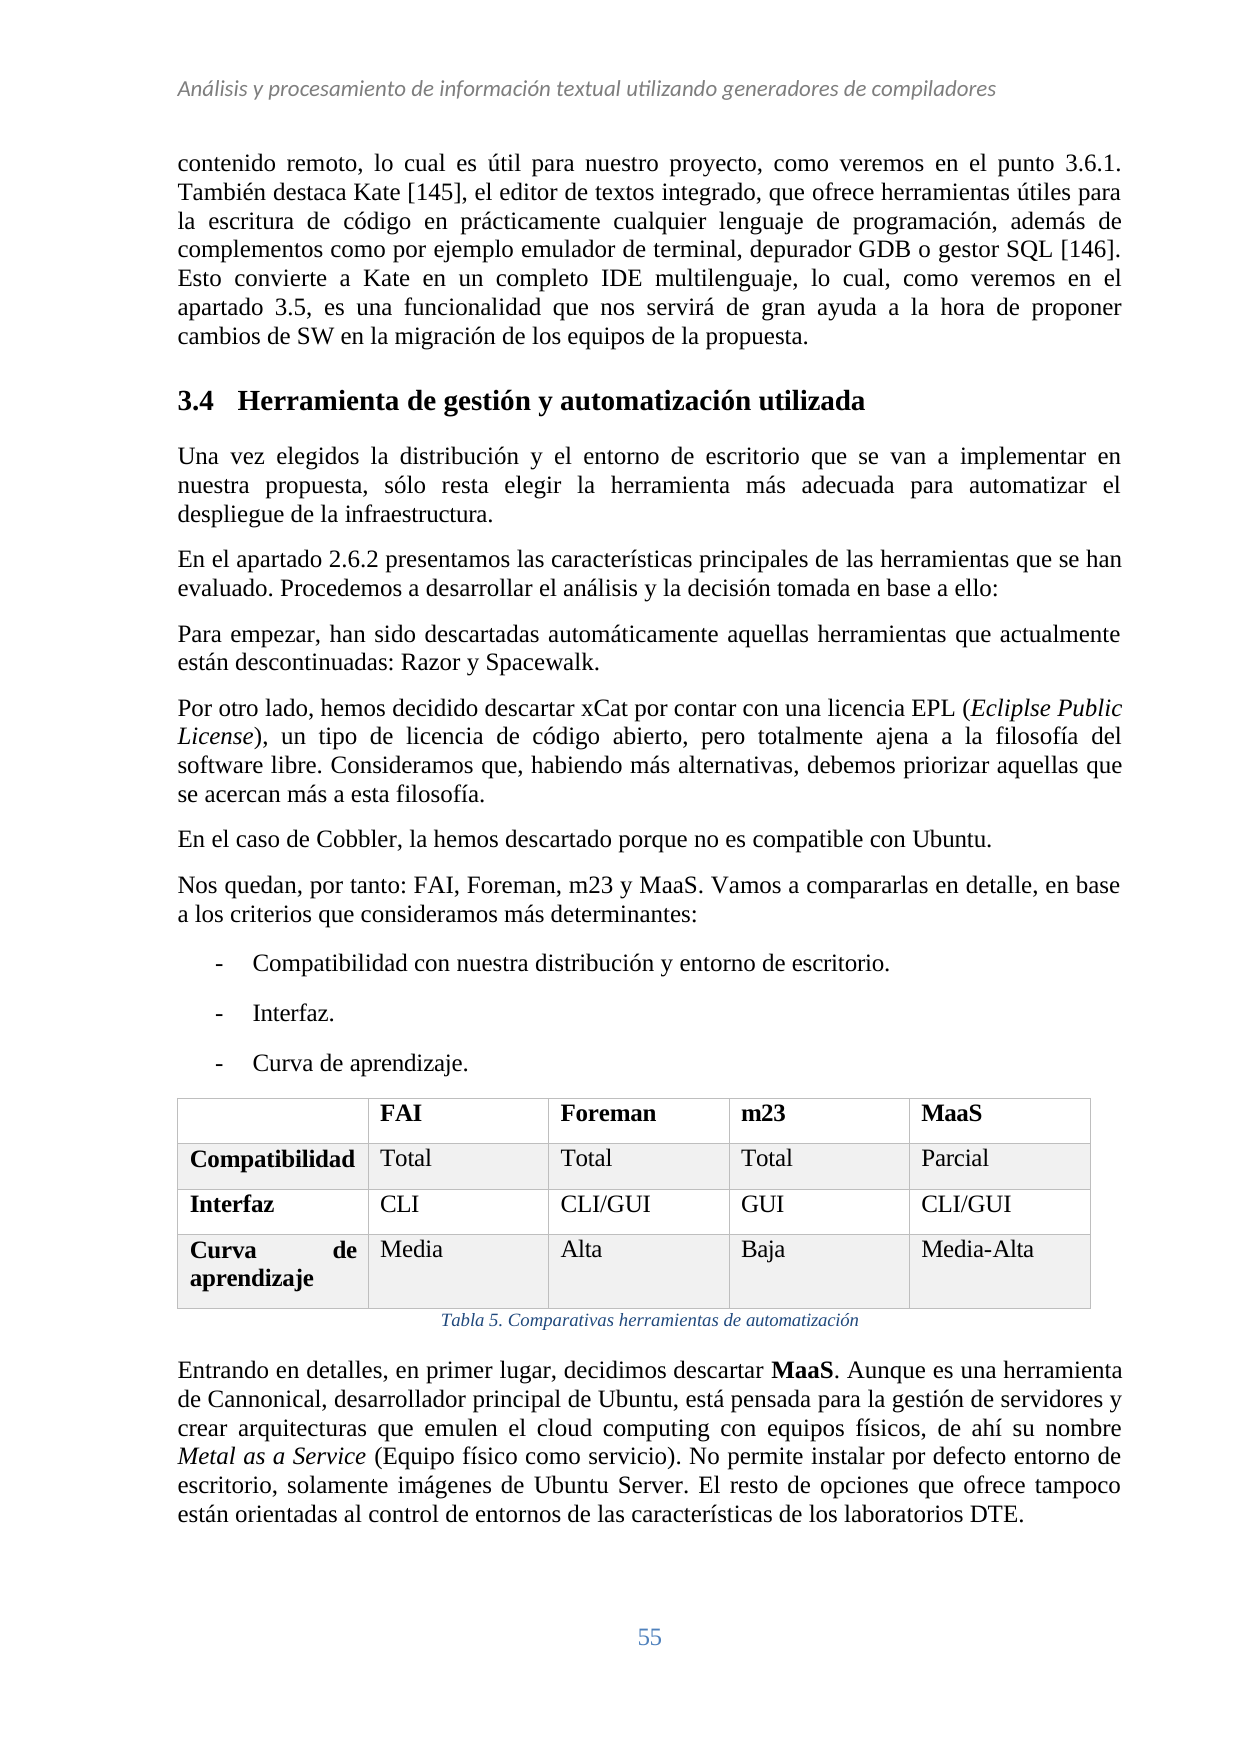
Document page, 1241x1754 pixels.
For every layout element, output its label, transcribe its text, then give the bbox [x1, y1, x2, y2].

table_header FAI [369, 1099, 548, 1143]
list Compatibilidad con nuestra distribución y entorno de escritorio. [215, 948, 1173, 977]
text En el apartado 2.6.2 presentamos las características principales de las herramientas que se han evaluado. Procedemos a desarrollar el análisis y la decisión tomada en base a ello: [177, 544, 1122, 602]
table_header [178, 1099, 368, 1143]
list Interfaz. [215, 998, 1173, 1027]
table_cell CLI/GUI [549, 1190, 729, 1234]
text Tabla 5. Comparativas herramientas de automatización [151, 1309, 1149, 1331]
text En el caso de Cobbler, la hemos descartado porque no es compatible con Ubuntu. [177, 824, 1173, 853]
text Por otro lado, hemos decidido descartar xCat por contar con una licencia EPL (Ecliplse Public License), un tipo de licencia de código abierto, pero totalmente ajena a la filosofía del software libre. Consideramos que, habiendo más alternativas, debemos priorizar aquellas que se acercan más a esta filosofía. [177, 693, 1123, 808]
table_cell Alta [549, 1235, 729, 1308]
text contenido remoto, lo cual es útil para nuestro proyecto, como veremos en el punto 3.6.1. También destaca Kate [145], el editor de textos integrado, que ofrece herramientas útiles para la escritura de código en prácticamente cualquier lenguaje de programación, además de complementos como por ejemplo emulador de terminal, depurador GDB o gestor SQL [146]. Esto convierte a Kate en un completo IDE multilenguaje, lo cual, como veremos en el apartado 3.5, es una funcionalidad que nos servirá de gran ayuda a la hora de proponer cambios de SW en la migración de los equipos de la propuesta. [177, 148, 1123, 349]
text Una vez elegidos la distribución y el entorno de escritorio que se van a implementar en nuestra propuesta, sólo resta elegir la herramienta más adecuada para automatizar el despliegue de la infraestructura. [177, 441, 1122, 528]
text Entrando en detalles, en primer lugar, decidimos descartar MaaS. Aunque es una herramienta de Cannonical, desarrollador principal de Ubuntu, está pensada para la gestión de servidores y crear arquitecturas que emulen el cloud computing con equipos físicos, de ahí su nombre Metal as a Service (Equipo físico como servicio). No permite instalar por defecto entorno de escritorio, solamente imágenes de Ubuntu Server. El resto de opciones que ofrece tampoco están orientadas al control de entornos de las características de los laboratorios DTE. [177, 1355, 1123, 1528]
table_cell CLI/GUI [910, 1190, 1090, 1234]
table_header Foreman [549, 1099, 729, 1143]
table_header MaaS [910, 1099, 1090, 1143]
table_header m23 [730, 1099, 909, 1143]
text Nos quedan, por tanto: FAI, Foreman, m23 y MaaS. Vamos a compararlas en detalle, en base a los criterios que consideramos más determinantes: [177, 870, 1122, 927]
table_cell CLI [369, 1190, 548, 1234]
table_cell Total [730, 1144, 909, 1189]
table_cell Media [369, 1235, 548, 1308]
table_cell Curva de aprendizaje [178, 1235, 368, 1308]
table_cell Media-Alta [910, 1235, 1090, 1308]
table_cell Total [369, 1144, 548, 1189]
table_cell Compatibilidad [178, 1144, 368, 1189]
subtitle Herramienta de gestión y automatización utilizada [177, 383, 1173, 417]
table_cell Total [549, 1144, 729, 1189]
table_cell Interfaz [178, 1190, 368, 1234]
text Para empezar, han sido descartadas automáticamente aquellas herramientas que actualmente están descontinuadas: Razor y Spacewalk. [177, 619, 1122, 676]
table_cell Baja [730, 1235, 909, 1308]
table_cell Parcial [910, 1144, 1090, 1189]
list Curva de aprendizaje. [215, 1048, 1173, 1077]
table_cell GUI [730, 1190, 909, 1234]
